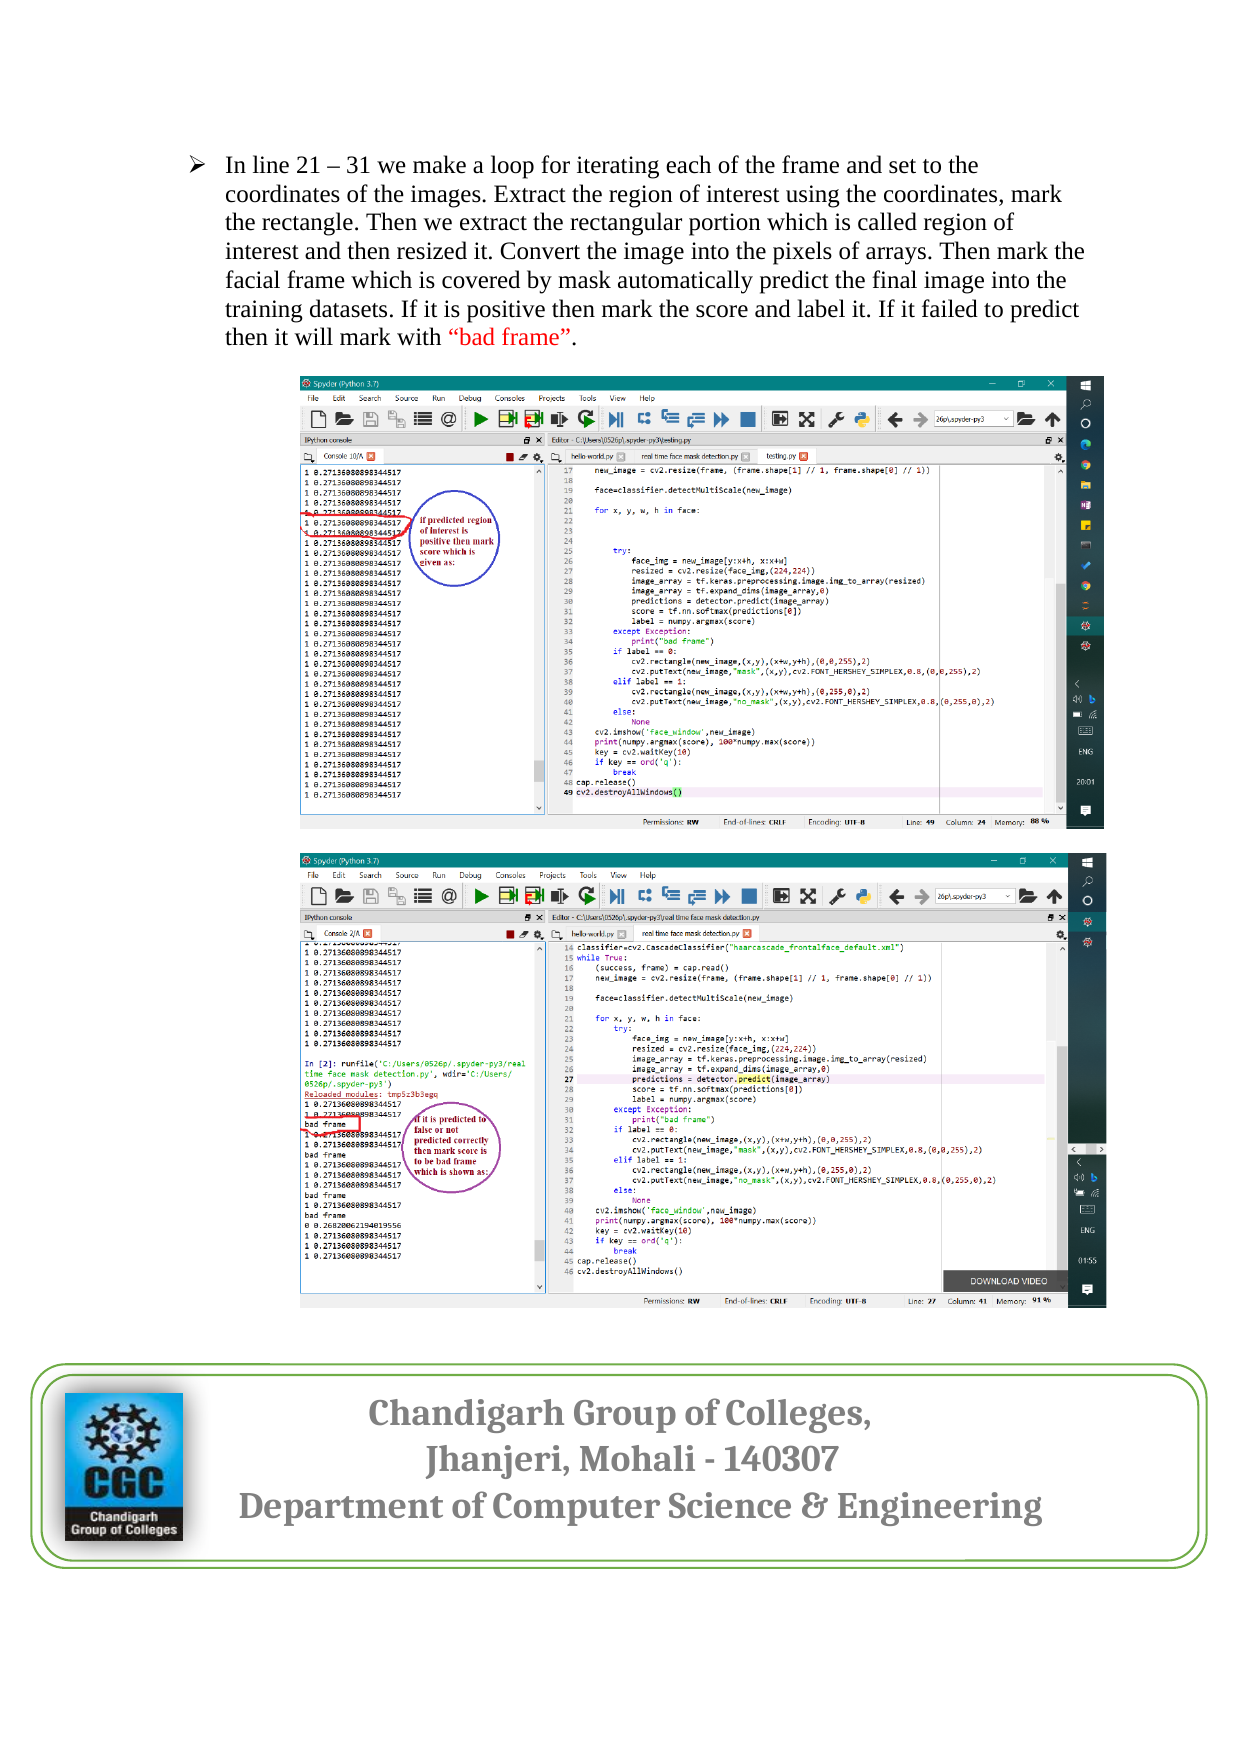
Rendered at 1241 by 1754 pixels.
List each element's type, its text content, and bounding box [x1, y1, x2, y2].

picture [65, 1393, 183, 1541]
picture [300, 376, 1104, 829]
list In line 21 – 31 we make a loop for iterating each of the frame and set to the coordinates of the images. Extract the region of interest using the coordinates, mark the rectangle. Then we extract the rectangular portion which is called region of interest and then resized it. Convert the image into the pixels of arrays. Then mark the facial frame which is covered by mask automatically predict the final image into the training datasets. If it is positive then mark the score and label it. If it failed to predict then it will mark with “bad frame”. [187, 150, 1090, 351]
picture [300, 853, 1107, 1308]
